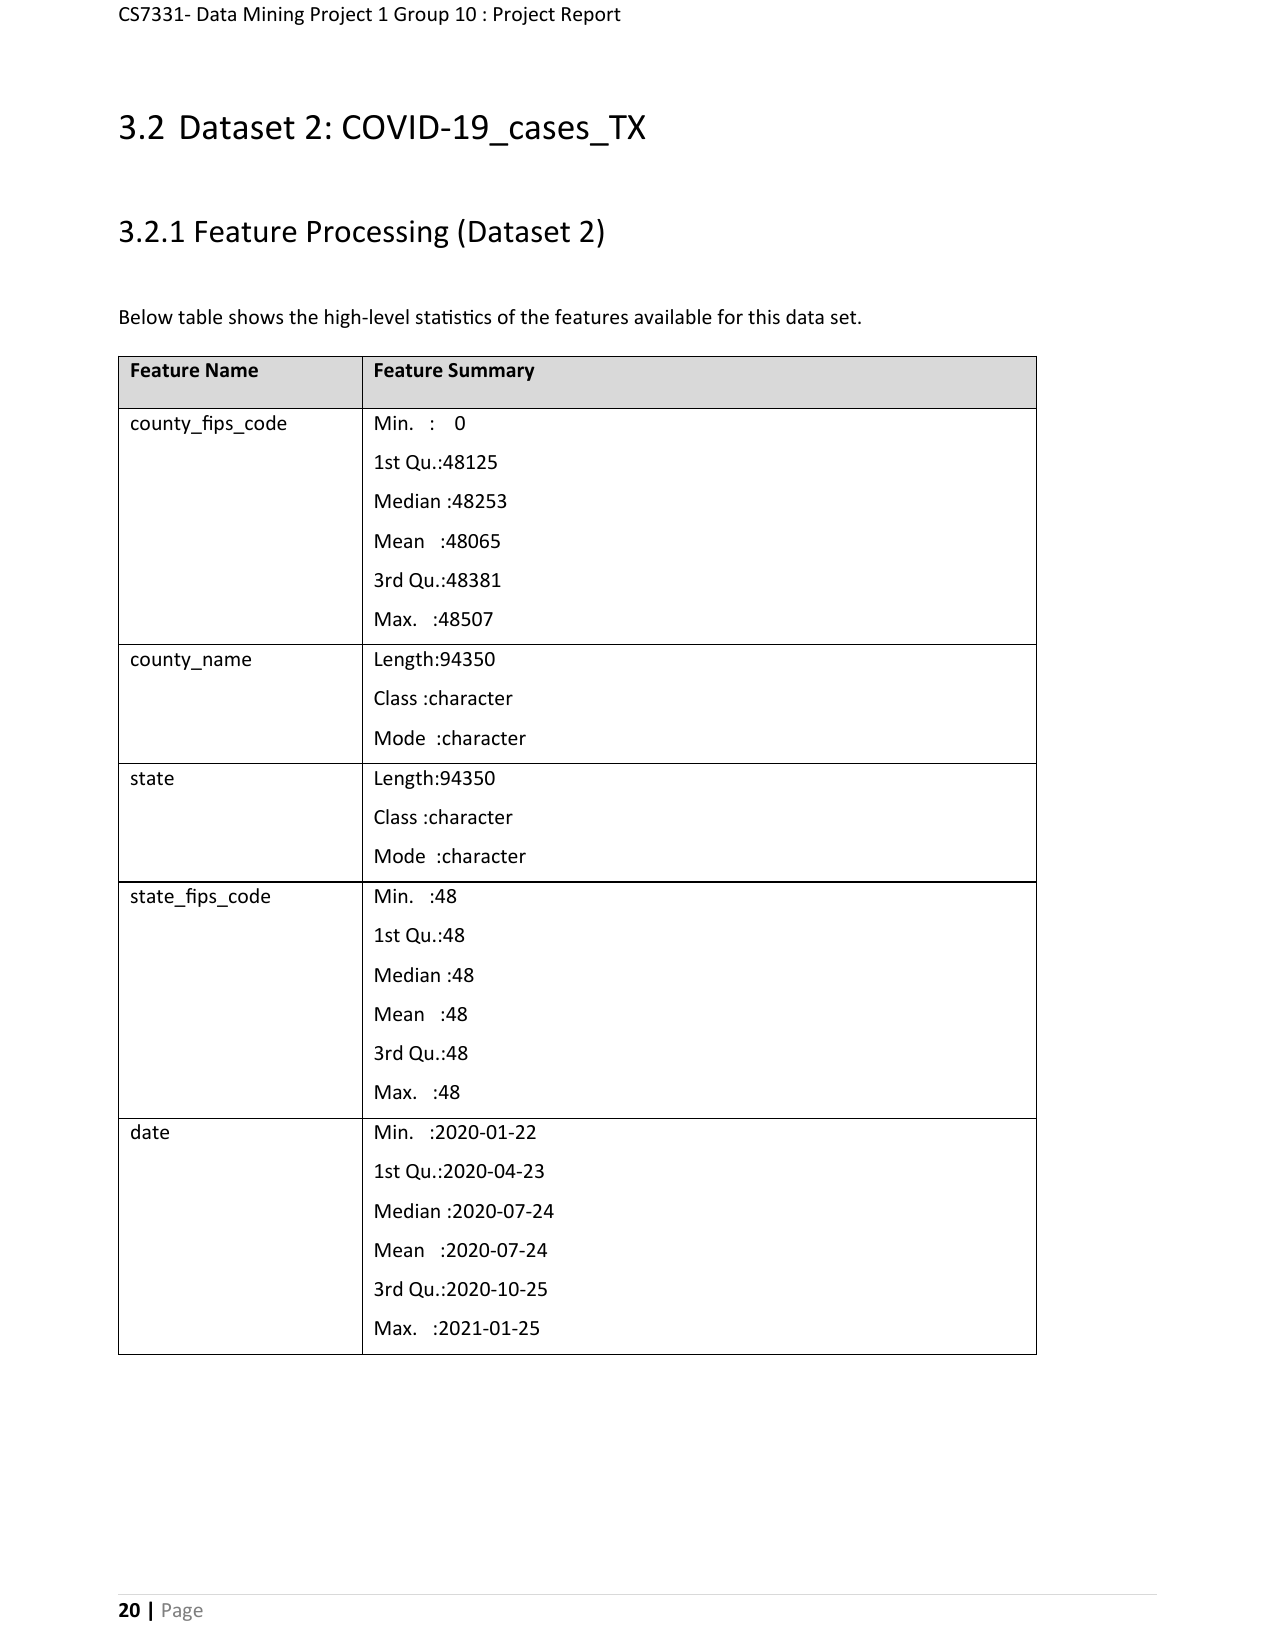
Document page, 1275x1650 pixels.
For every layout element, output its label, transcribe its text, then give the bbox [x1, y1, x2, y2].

table_cell state_fips_code [119, 883, 362, 1117]
table_cell state [119, 764, 362, 881]
subtitle Dataset 2: COVID-19_cases_TX [118, 103, 1157, 149]
table_header Feature Name [119, 357, 362, 408]
text Below table shows the high-level statistics of the features available for this data set. [118, 303, 1157, 330]
table_cell Length:94350 Class :character Mode :character [363, 764, 1036, 881]
table_cell county_name [119, 645, 362, 763]
table_cell Length:94350 Class :character Mode :character [363, 645, 1036, 763]
table_header Feature Summary [363, 357, 1036, 408]
subtitle Feature Processing (Dataset 2) [118, 210, 1157, 251]
table_cell Min. : 0 1st Qu.:48125 Median :48253 Mean :48065 3rd Qu.:48381 Max. :48507 [363, 409, 1036, 644]
table_cell Min. :2020-01-22 1st Qu.:2020-04-23 Median :2020-07-24 Mean :2020-07-24 3rd Qu.:2020-10-25 Max. :2021-01-25 [363, 1119, 1036, 1353]
table_cell county_fips_code [119, 409, 362, 644]
table_cell Min. :48 1st Qu.:48 Median :48 Mean :48 3rd Qu.:48 Max. :48 [363, 883, 1036, 1117]
table_cell date [119, 1119, 362, 1353]
